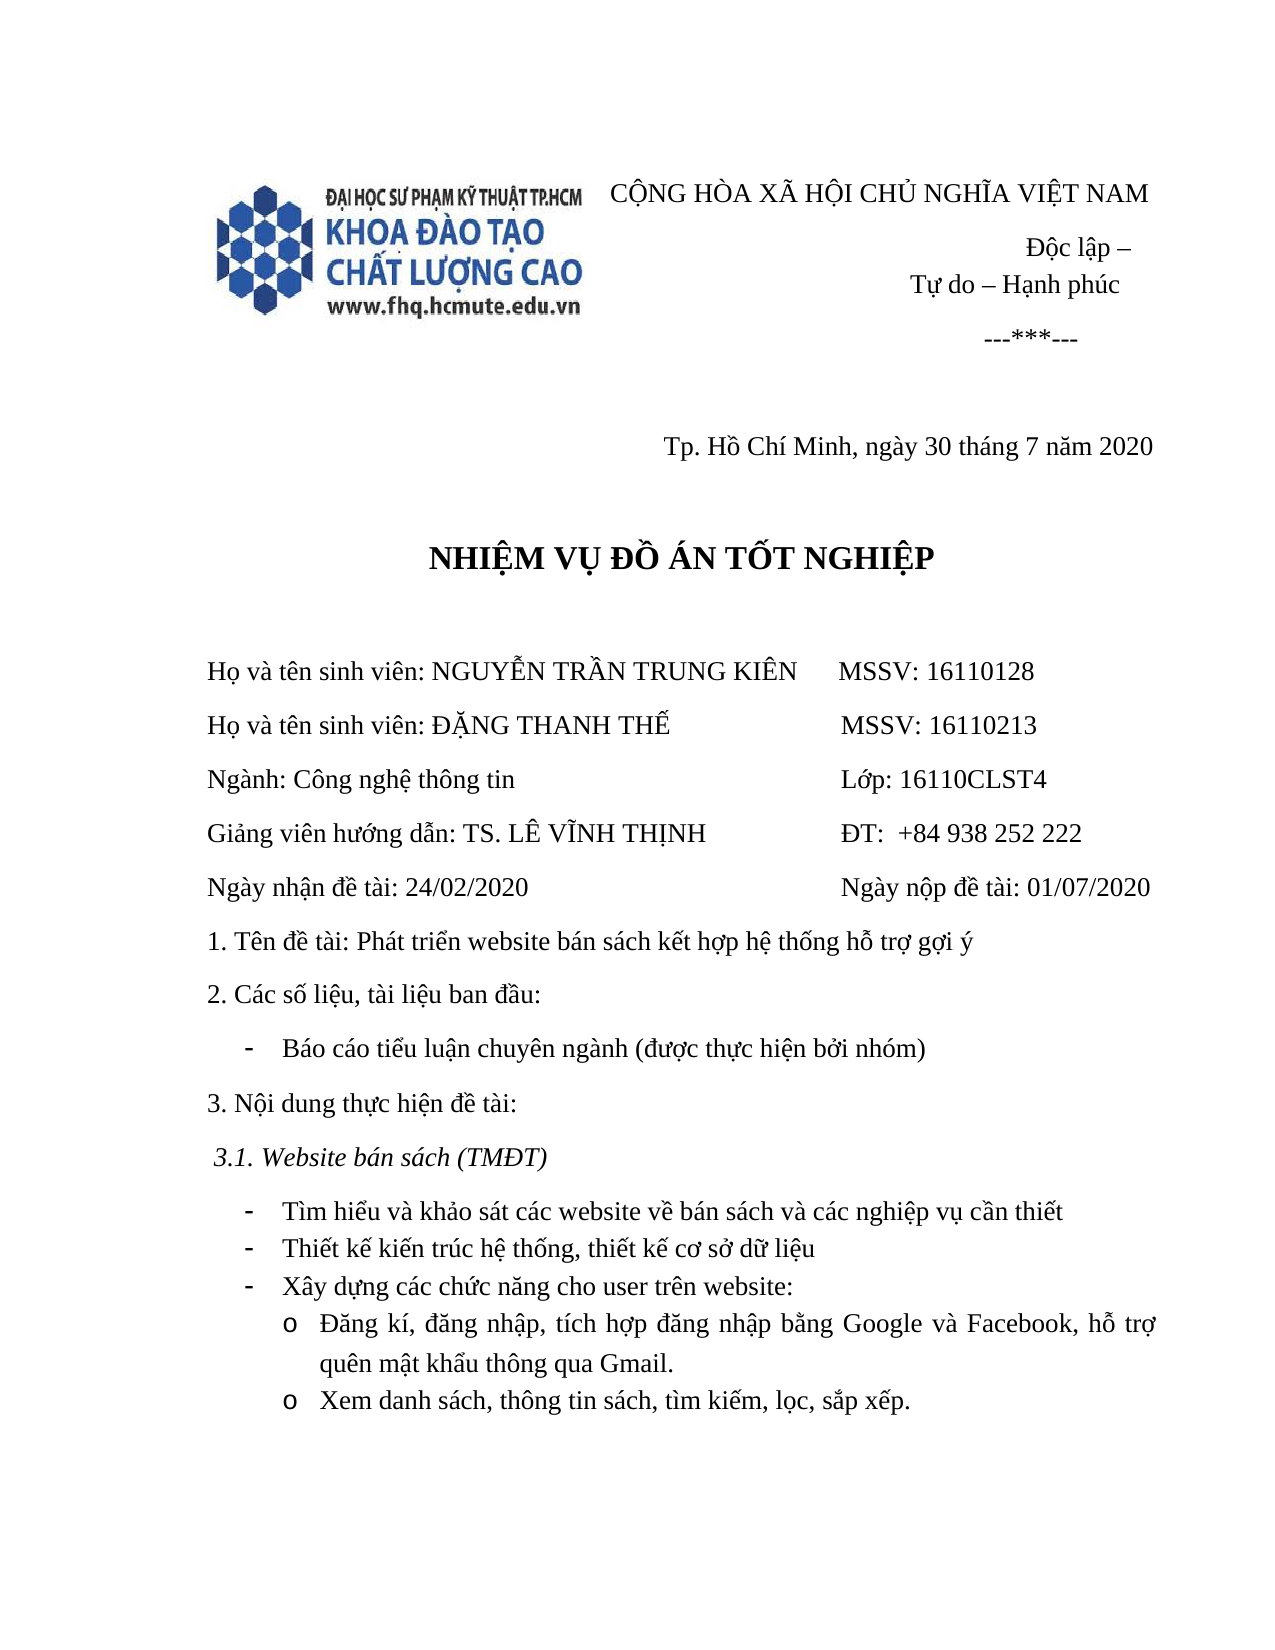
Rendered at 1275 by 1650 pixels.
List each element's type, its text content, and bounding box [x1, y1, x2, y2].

text Ngành: Công nghệ thông tin Lớp: 16110CLST4 [207, 763, 1157, 794]
text Họ và tên sinh viên: NGUYỄN TRẦN TRUNG KIÊN MSSV: 16110128 [207, 655, 1157, 686]
text Giảng viên hướng dẫn: TS. LÊ VĨNH THỊNH ĐT: +84 938 252 222 [207, 817, 1157, 848]
text Ngày nhận đề tài: 24/02/2020 Ngày nộp đề tài: 01/07/2020 [207, 871, 1157, 902]
list Xem danh sách, thông tin sách, tìm kiếm, lọc, sắp xếp. [282, 1384, 1157, 1417]
text Họ và tên sinh viên: ĐẶNG THANH THẾ MSSV: 16110213 [207, 709, 1157, 740]
list Đăng kí, đăng nhập, tích hợp đăng nhập bằng Google và Facebook, hỗ trợ quên mật khẩu thông qua Gmail. [282, 1307, 1157, 1378]
list Tìm hiểu và khảo sát các website về bán sách và các nghiệp vụ cần thiết [244, 1194, 1157, 1226]
text CỘNG HÒA XÃ HỘI CHỦ NGHĨA VIỆT NAM [592, 177, 1157, 208]
text Tp. Hồ Chí Minh, ngày 30 tháng 7 năm 2020 [207, 430, 1157, 461]
text ---***--- [357, 322, 1157, 353]
list Xây dựng các chức năng cho user trên website: [244, 1269, 1157, 1301]
text Độc lập – Tự do – Hạnh phúc [592, 231, 1157, 299]
text 3.1. Website bán sách (TMĐT) [207, 1141, 1157, 1172]
text 3. Nội dung thực hiện đề tài: [207, 1087, 1157, 1118]
text 1. Tên đề tài: Phát triển website bán sách kết hợp hệ thống hỗ trợ gợi ý [207, 924, 1157, 956]
list Báo cáo tiểu luận chuyên ngành (được thực hiện bởi nhóm) [244, 1032, 1157, 1064]
text 2. Các số liệu, tài liệu ban đầu: [207, 978, 1157, 1010]
text NHIỆM VỤ ĐỒ ÁN TỐT NGHIỆP [207, 538, 1157, 577]
list Thiết kế kiến trúc hệ thống, thiết kế cơ sở dữ liệu [244, 1232, 1157, 1263]
picture [206, 177, 592, 328]
